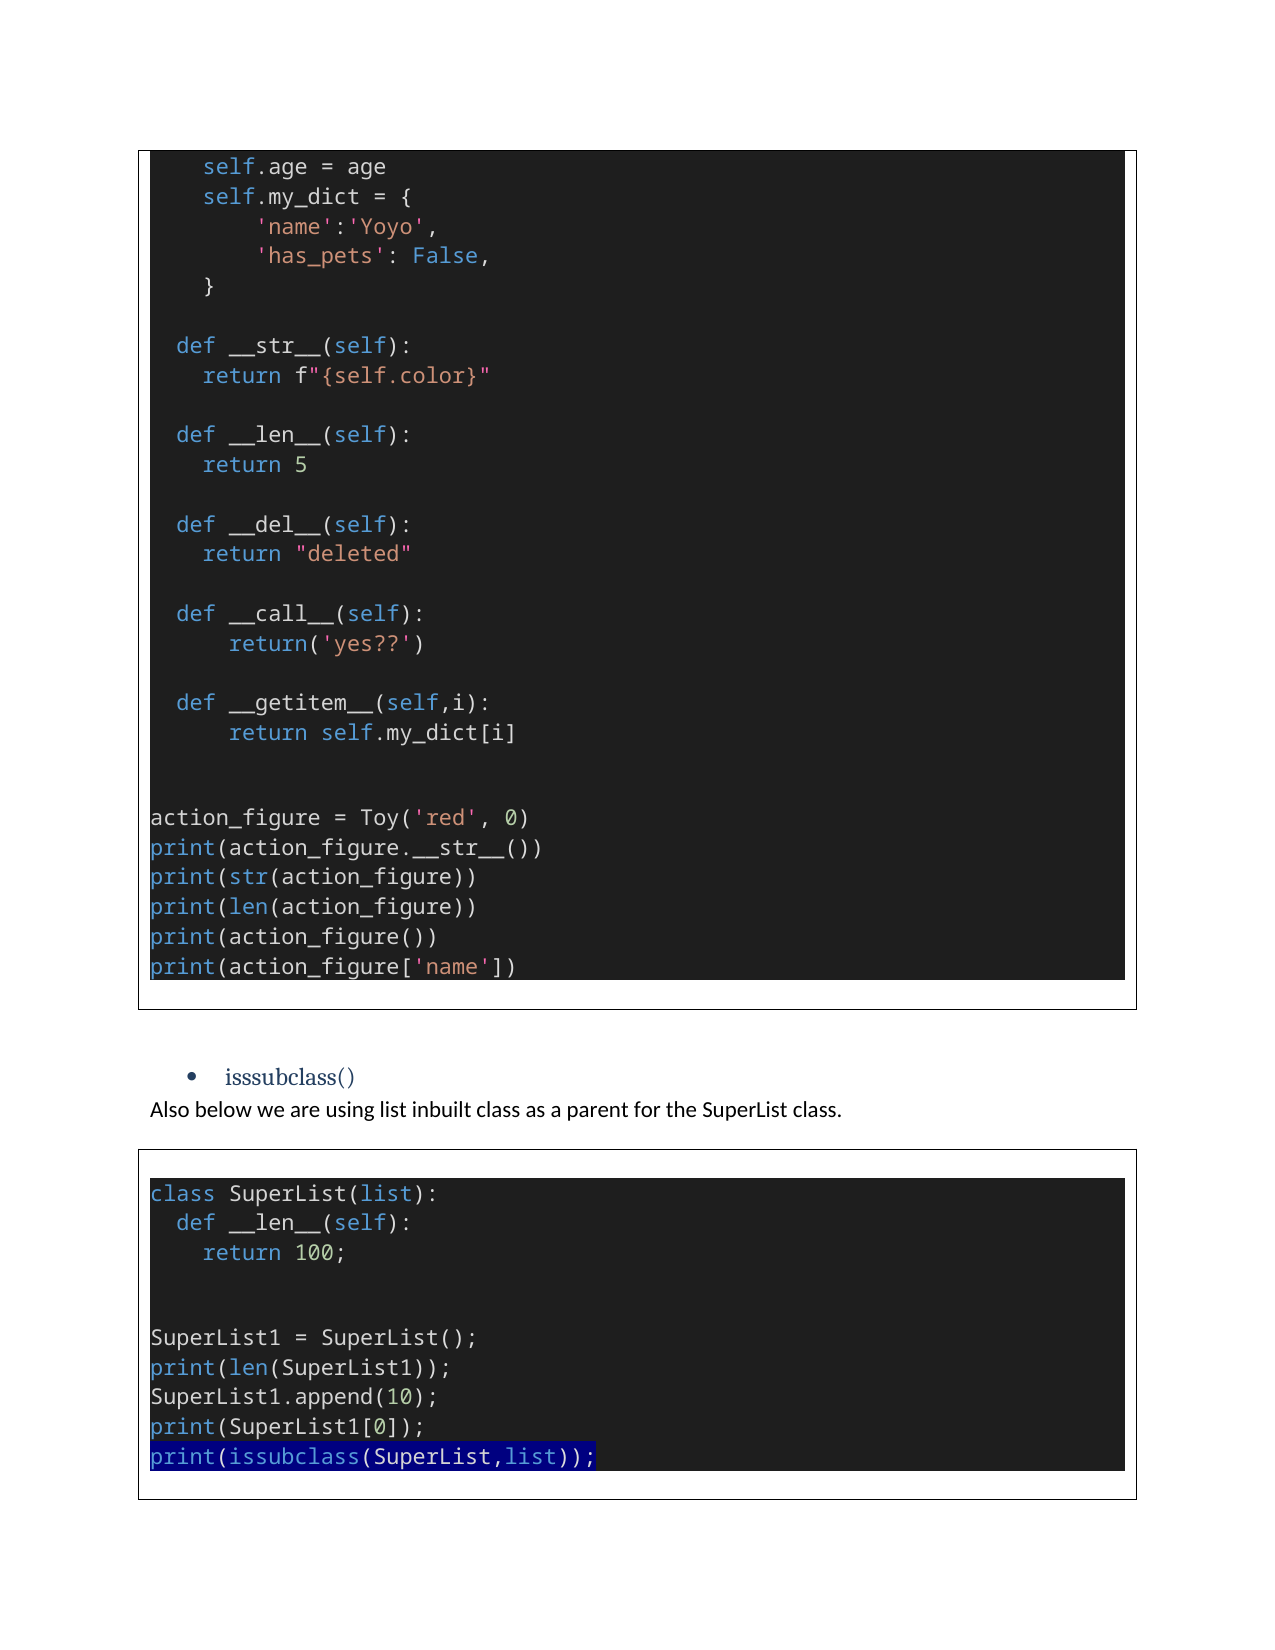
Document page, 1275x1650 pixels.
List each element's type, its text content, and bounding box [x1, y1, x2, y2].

subtitle isssubclass() [187, 1062, 1125, 1091]
text Also below we are using list inbuilt class as a parent for the SuperList class. [150, 1096, 1125, 1123]
table_header class SuperList(list): def __len__(self): return 100; SuperList1 = SuperList(); print(len(SuperList1)); SuperList1.append(10); print(SuperList1[0]); print(issubclass(SuperList,list)); [139, 1150, 1136, 1499]
